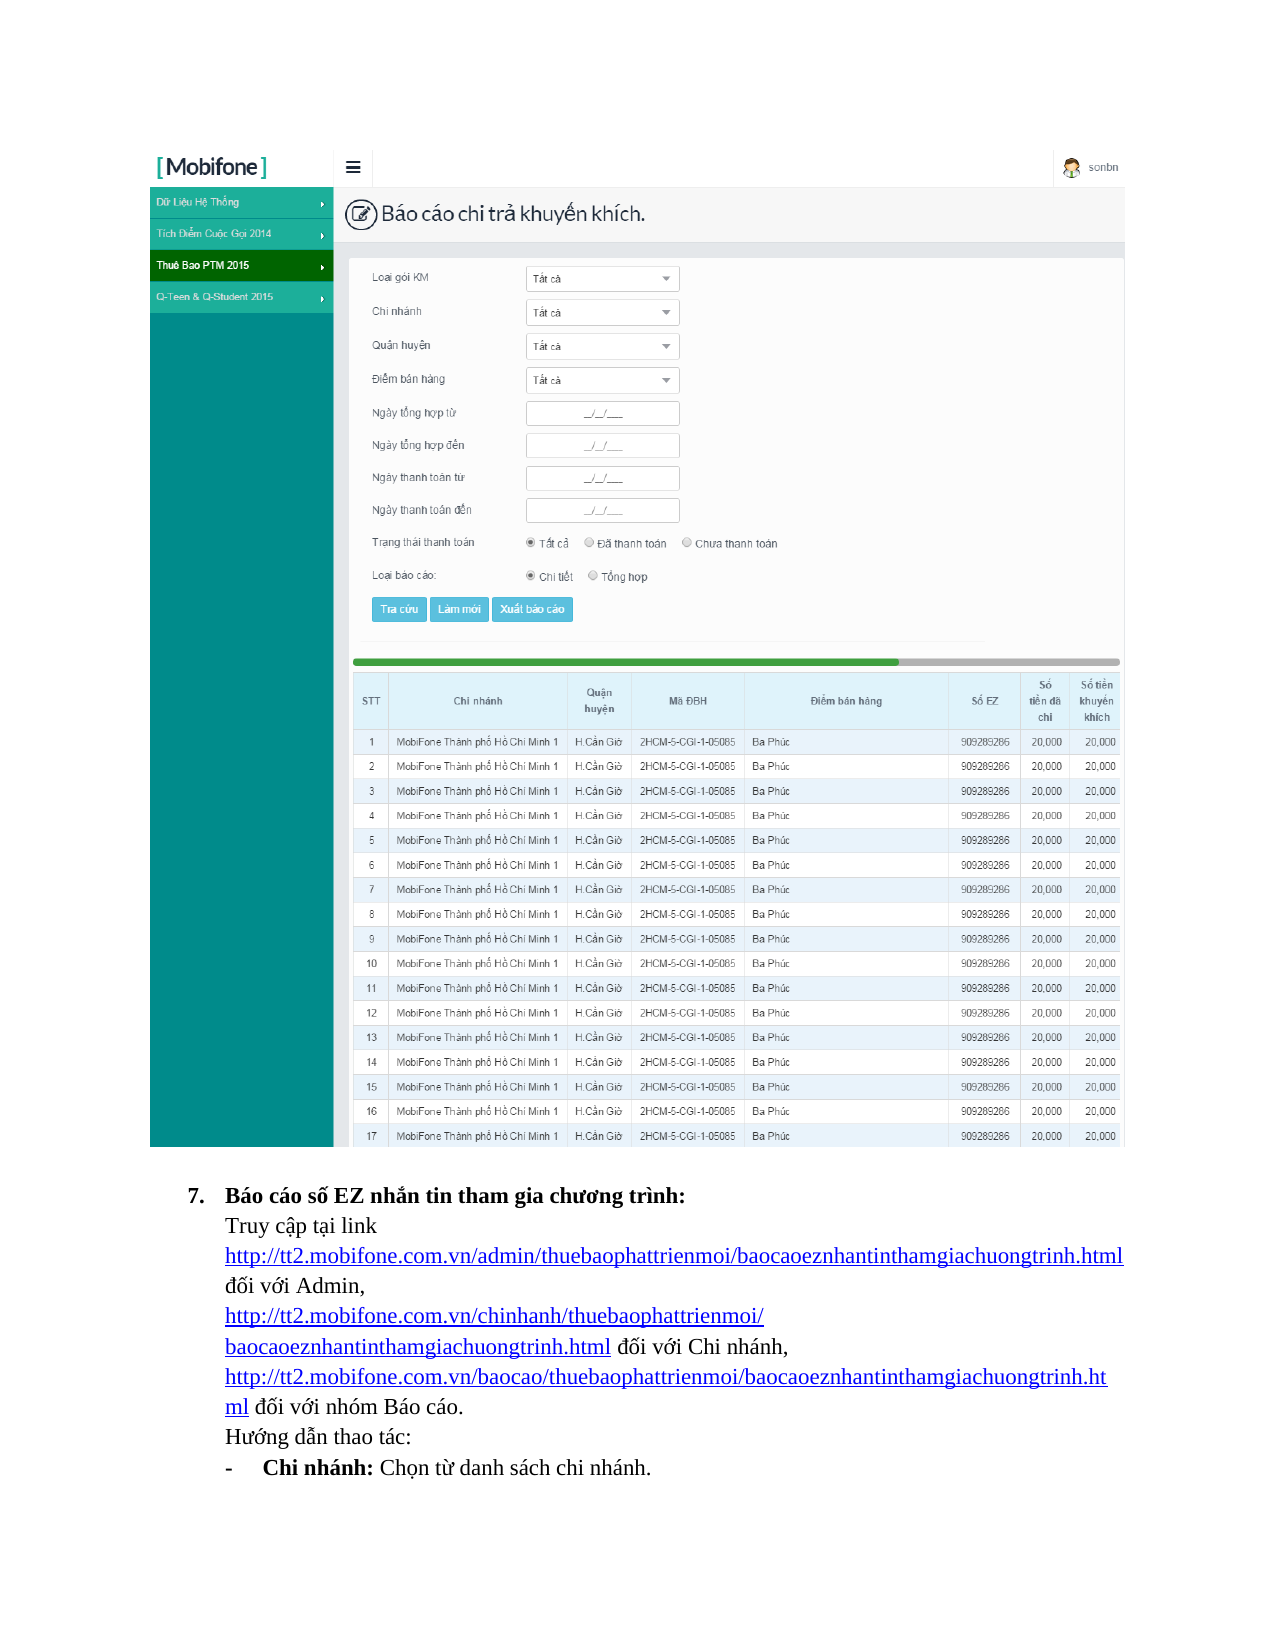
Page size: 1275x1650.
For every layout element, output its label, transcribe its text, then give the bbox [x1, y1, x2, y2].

list Báo cáo số EZ nhắn tin tham gia chương trình: [187, 1182, 1125, 1208]
list http://tt2.mobifone.com.vn/chinhanh/thuebaophattrienmoi/baocaoeznhantinthamgiachuongtrinh.html đối với Chi nhánh, http://tt2.mobifone.com.vn/baocao/thuebaophattrienmoi/baocaoeznhantinthamgiachuongtrinh.html đối với nhóm Báo cáo. [225, 1303, 1125, 1419]
picture [150, 150, 1125, 1147]
list Chi nhánh: Chọn từ danh sách chi nhánh. [225, 1454, 1125, 1480]
list Truy cập tại link http://tt2.mobifone.com.vn/admin/thuebaophattrienmoi/baocaoeznhantinthamgiachuongtrinh.html đối với Admin, [225, 1212, 1125, 1299]
list Hướng dẫn thao tác: [225, 1423, 1125, 1450]
